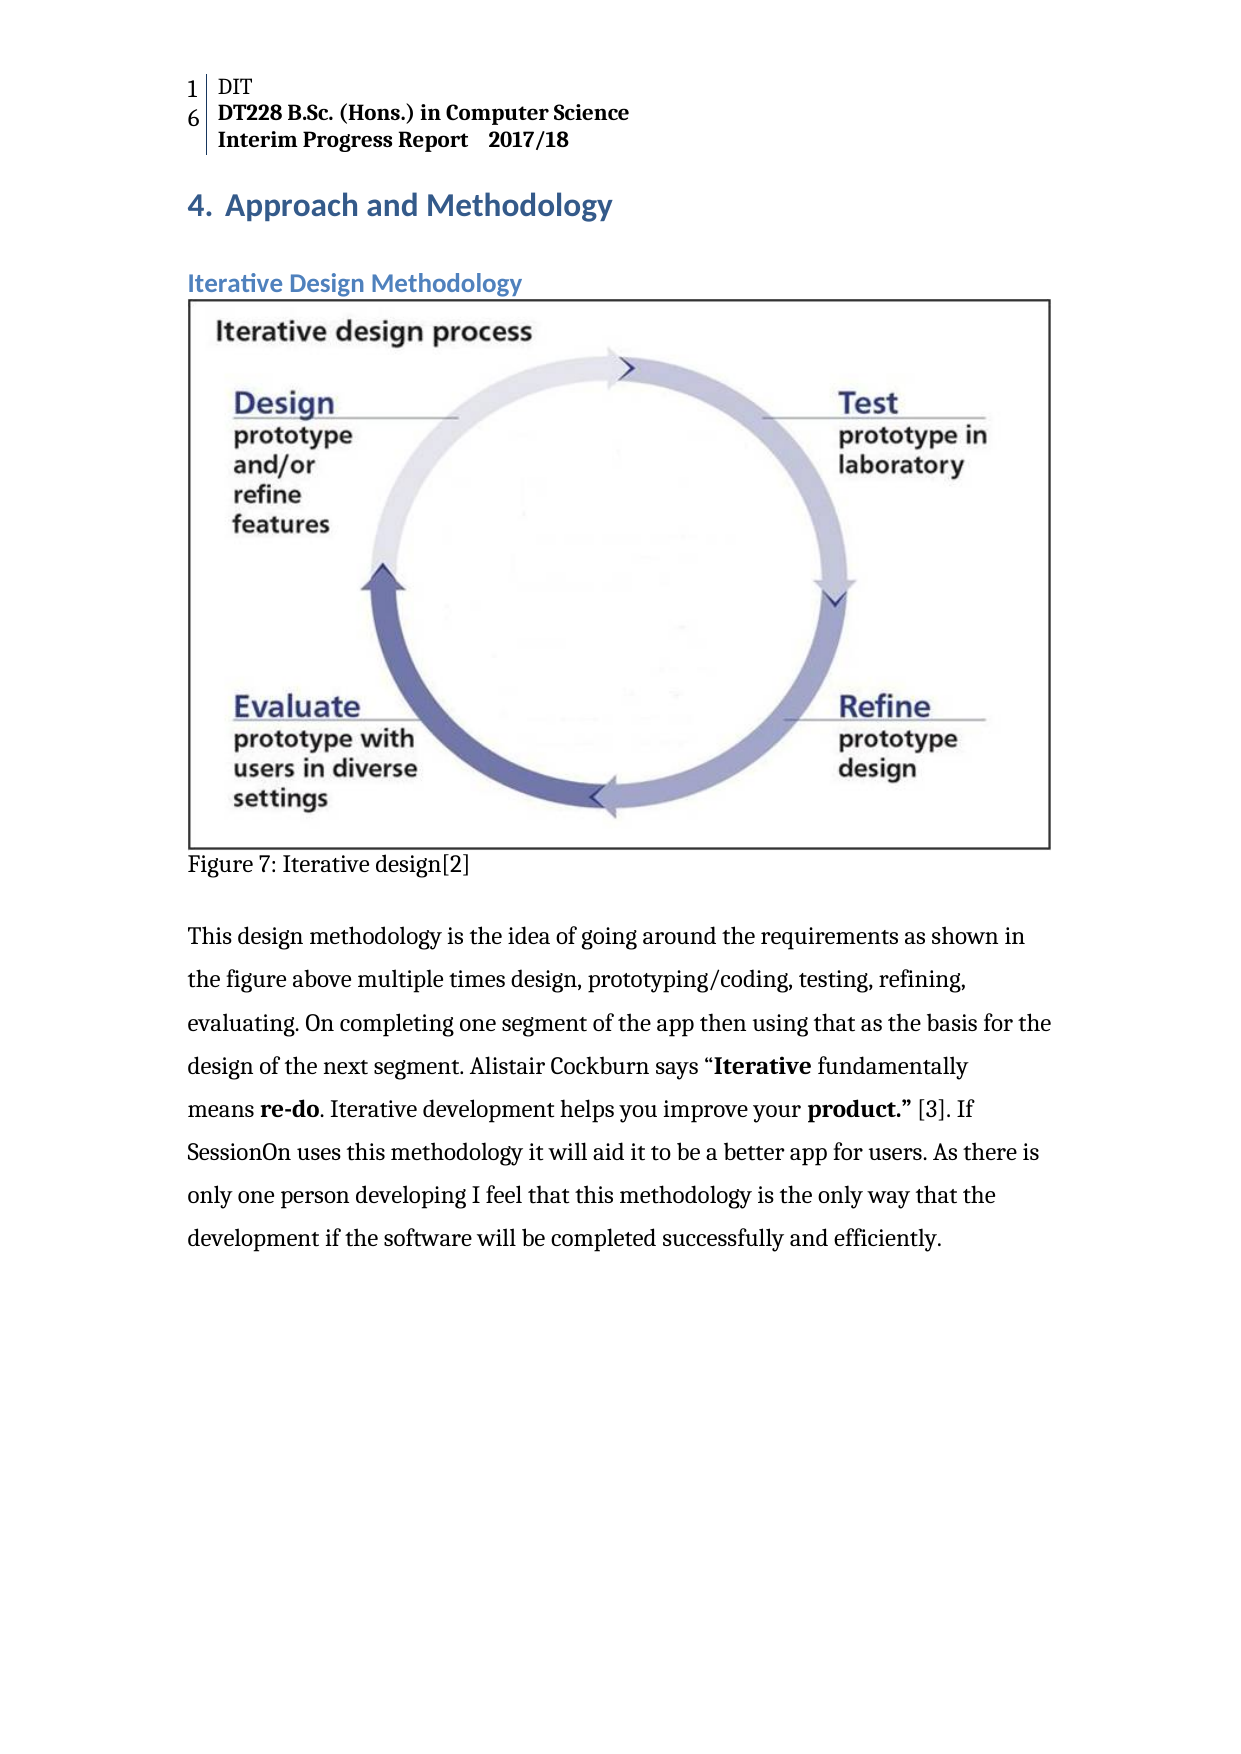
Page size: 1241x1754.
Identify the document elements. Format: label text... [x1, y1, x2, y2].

text This design methodology is the idea of going around the requirements as shown in the figure above multiple times design, prototyping/coding, testing, refining, evaluating. On completing one segment of the app then using that as the basis for the design of the next segment. Alistair Cockburn says “Iterative fundamentally means re-do. Iterative development helps you improve your product.” [3]. If SessionOn uses this methodology it will aid it to be a better app for users. As there is only one person developing I feel that this methodology is the only way that the development if the software will be completed successfully and efficiently. [187, 922, 1053, 1253]
picture [187, 299, 1052, 851]
subtitle Approach and Methodology [187, 184, 1053, 225]
subtitle Iterative Design Methodology [187, 266, 1053, 299]
text Figure 7: Iterative design[2] [187, 850, 1053, 879]
